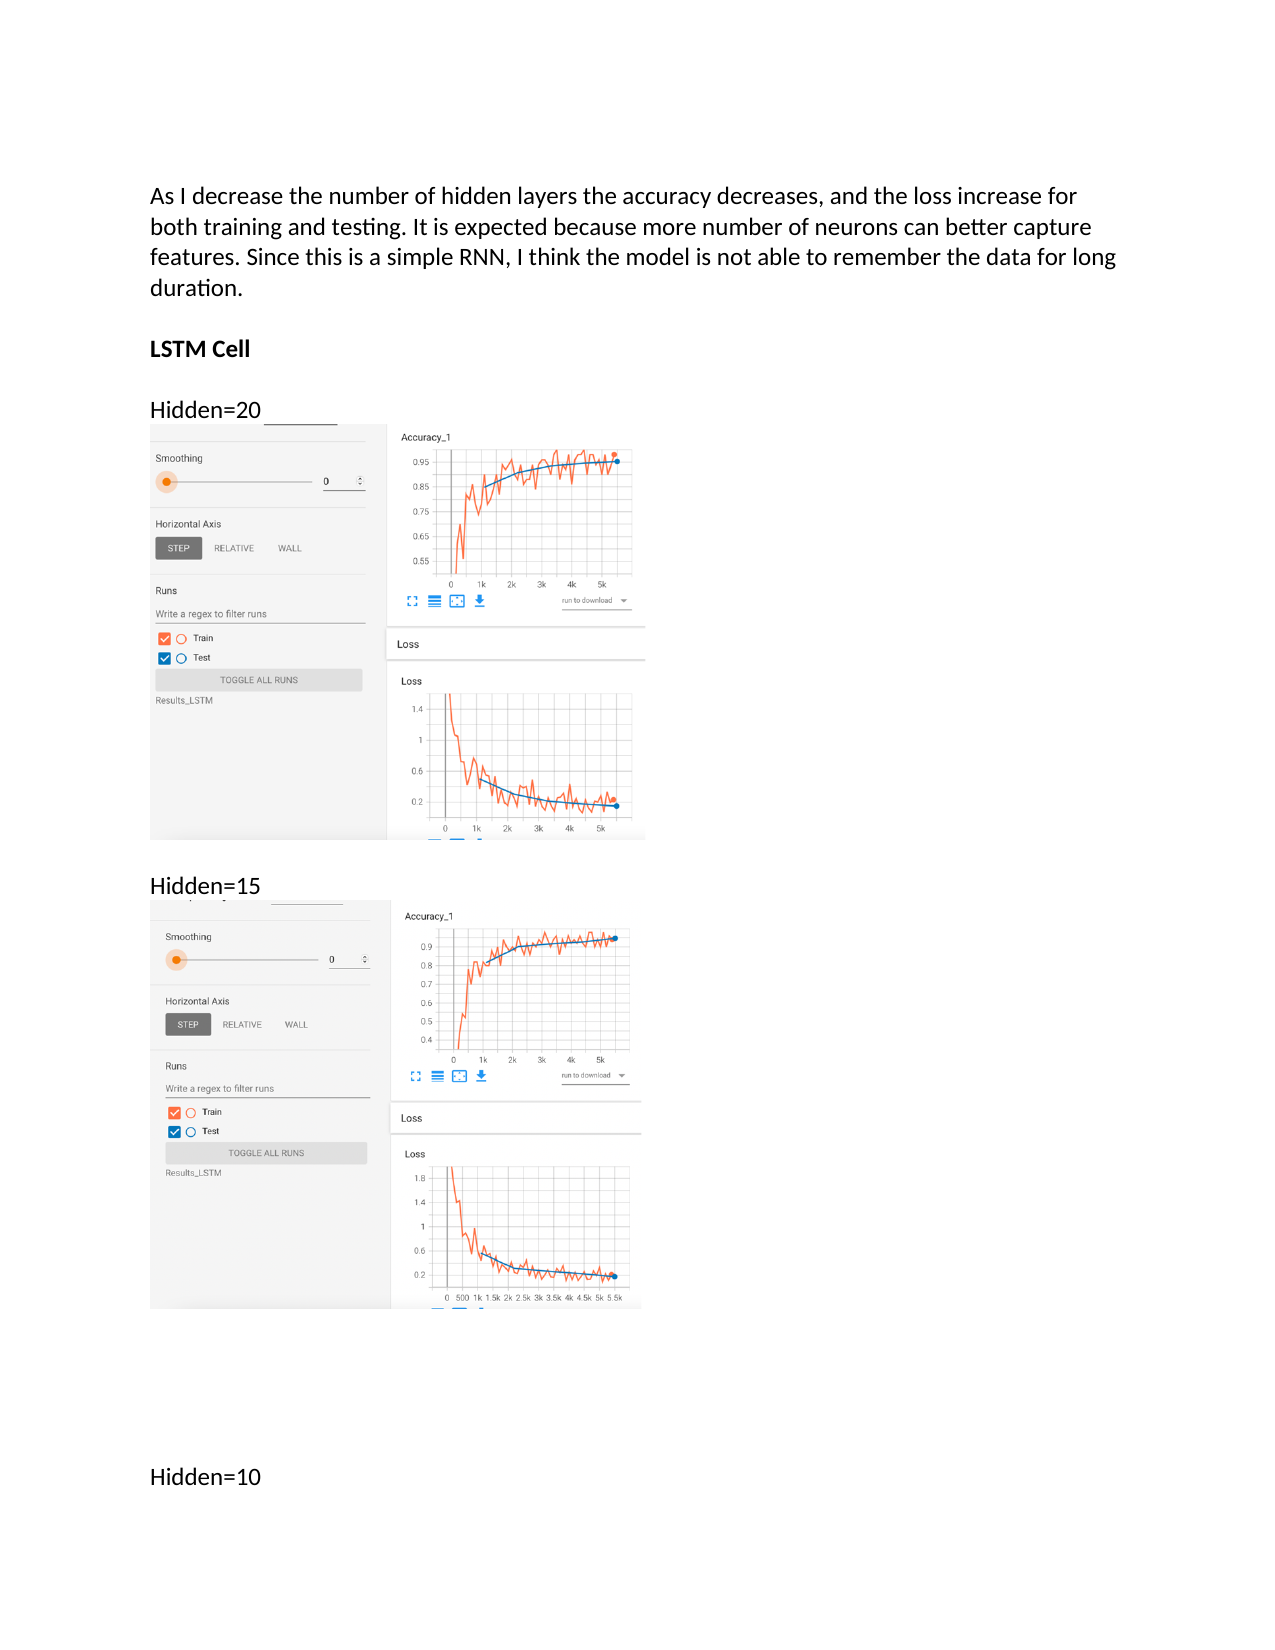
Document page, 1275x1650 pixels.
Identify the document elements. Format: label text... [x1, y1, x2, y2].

text As I decrease the number of hidden layers the accuracy decreases, and the loss increase for both training and testing. It is expected because more number of neurons can better capture features. Since this is a simple RNN, I think the model is not able to remember the data for long duration. [150, 181, 1125, 303]
picture [150, 900, 642, 1309]
text Hidden=20 [150, 394, 1125, 425]
picture [150, 424, 646, 840]
text Hidden=10 [150, 1461, 1125, 1491]
text LSTM Cell [150, 333, 1125, 364]
text Hidden=15 [150, 870, 1125, 901]
